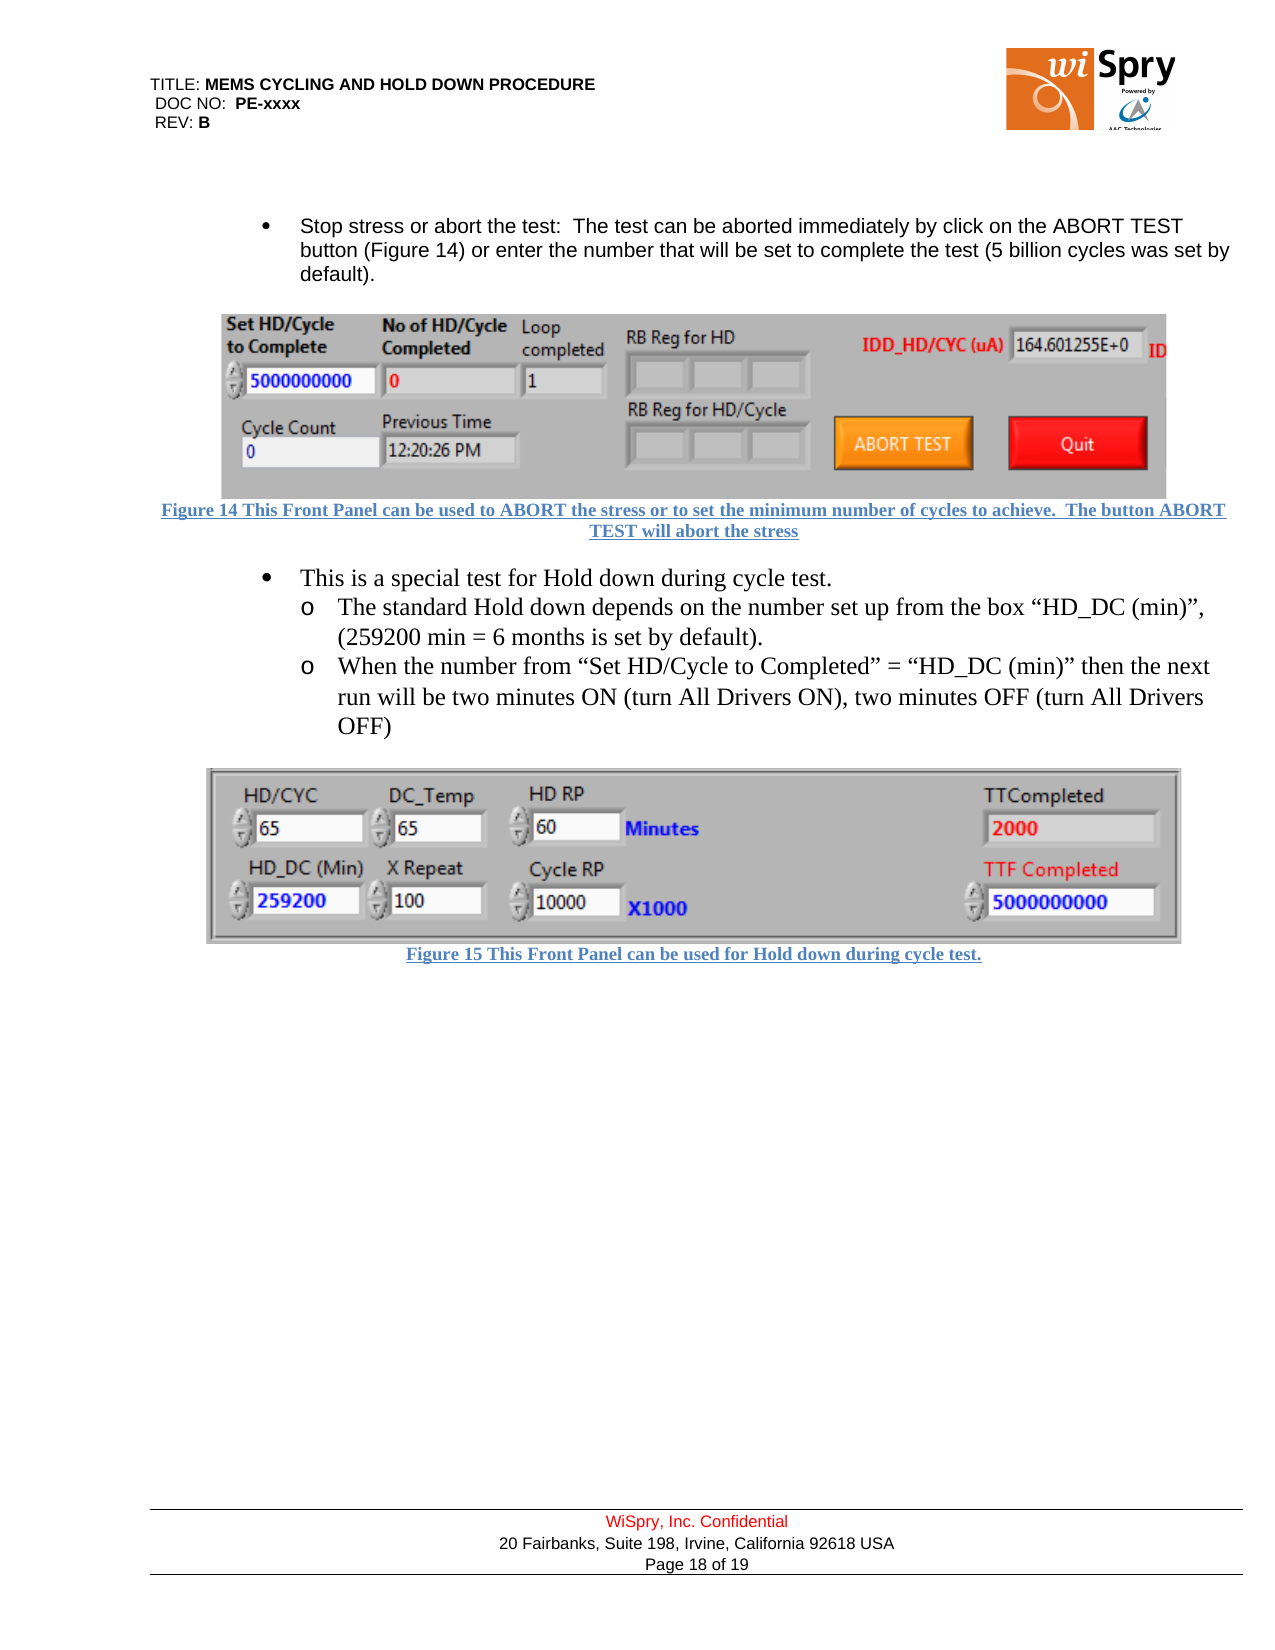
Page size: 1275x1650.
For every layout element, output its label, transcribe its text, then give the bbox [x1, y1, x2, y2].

list The standard Hold down depends on the number set up from the box “HD_DC (min)”, (259200 min = 6 months is set by default). [300, 592, 1237, 651]
picture [1006, 48, 1175, 130]
text Figure 14 This Front Panel can be used to ABORT the stress or to set the minimum number of cycles to achieve. The button ABORT TEST will abort the stress [150, 499, 1237, 542]
picture [206, 768, 1182, 944]
text Figure 15 This Front Panel can be used for Hold down during cycle test. [150, 943, 1237, 965]
list When the number from “Set HD/Cycle to Completed” = “HD_DC (min)” then the next run will be two minutes ON (turn All Drivers ON), two minutes OFF (turn All Drivers OFF) [300, 651, 1237, 739]
list This is a special test for Hold down during cycle test. [262, 563, 1237, 592]
picture [221, 314, 1167, 499]
list Stop stress or abort the test: The test can be aborted immediately by click on the ABORT TEST button (Figure 14) or enter the number that will be set to complete the test (5 billion cycles was set by default). [262, 214, 1237, 286]
